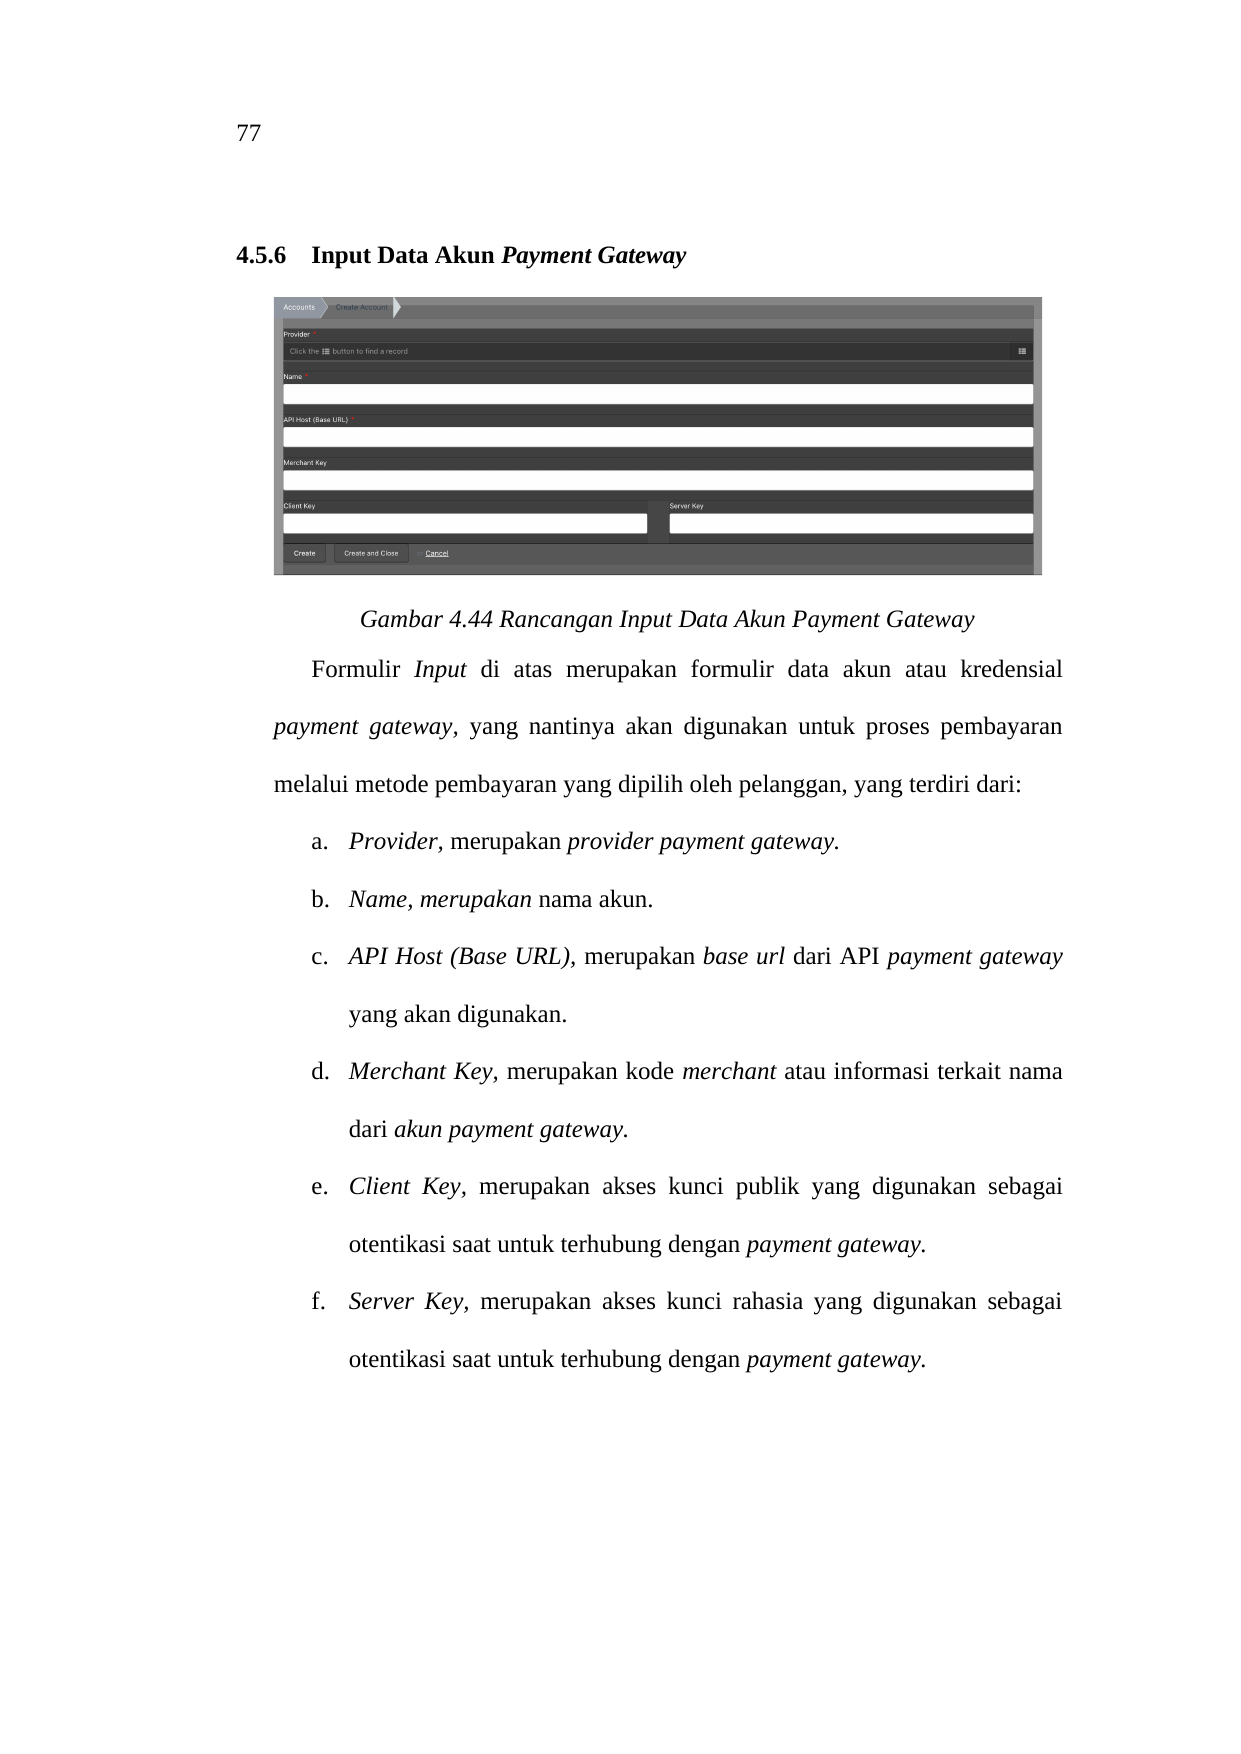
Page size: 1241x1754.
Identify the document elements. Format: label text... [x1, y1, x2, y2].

list API Host (Base URL), merupakan base url dari API payment gateway yang akan digunakan. [311, 941, 1063, 1028]
list Provider, merupakan provider payment gateway. [311, 826, 1063, 855]
list Merchant Key, merupakan kode merchant atau informasi terkait nama dari akun payment gateway. [311, 1056, 1063, 1143]
list Server Key, merupakan akses kunci rahasia yang digunakan sebagai otentikasi saat untuk terhubung dengan payment gateway. [311, 1286, 1063, 1373]
text Formulir Input di atas merupakan formulir data akun atau kredensial payment gateway, yang nantinya akan digunakan untuk proses pembayaran melalui metode pembayaran yang dipilih oleh pelanggan, yang terdiri dari: [274, 654, 1063, 798]
picture [273, 297, 1043, 576]
list Name, merupakan nama akun. [311, 884, 1063, 913]
list Client Key, merupakan akses kunci publik yang digunakan sebagai otentikasi saat untuk terhubung dengan payment gateway. [311, 1171, 1063, 1258]
subtitle Input Data Akun Payment Gateway [236, 240, 1063, 269]
